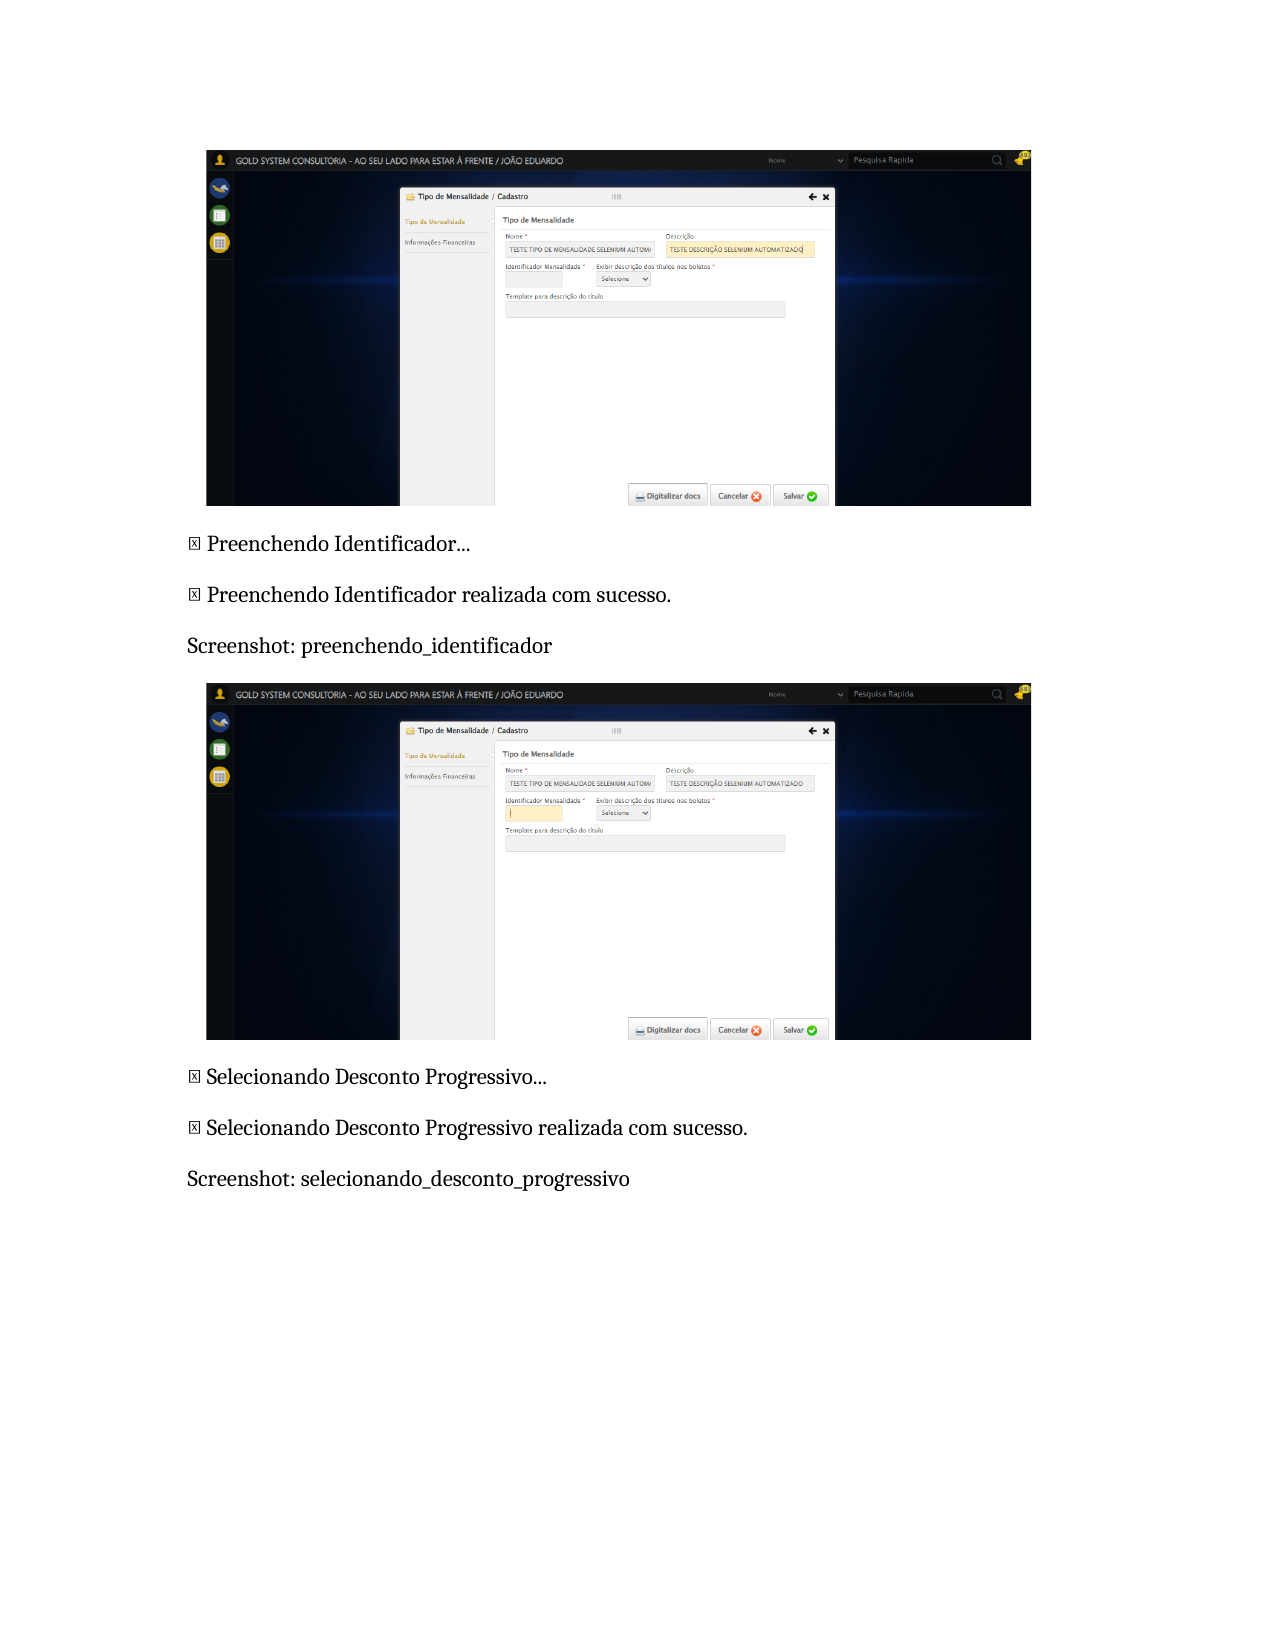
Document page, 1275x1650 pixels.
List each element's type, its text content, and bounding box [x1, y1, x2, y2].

text Screenshot: preenchendo_identificador [187, 632, 1087, 659]
picture [206, 150, 1032, 506]
text ✅ Selecionando Desconto Progressivo realizada com sucesso. [187, 1115, 1087, 1141]
picture [206, 683, 1032, 1040]
text Screenshot: selecionando_desconto_progressivo [187, 1166, 1087, 1192]
text ✅ Preenchendo Identificador realizada com sucesso. [187, 581, 1087, 608]
text 🔄 Selecionando Desconto Progressivo... [187, 1064, 1087, 1090]
text 🔄 Preenchendo Identificador... [187, 530, 1087, 557]
